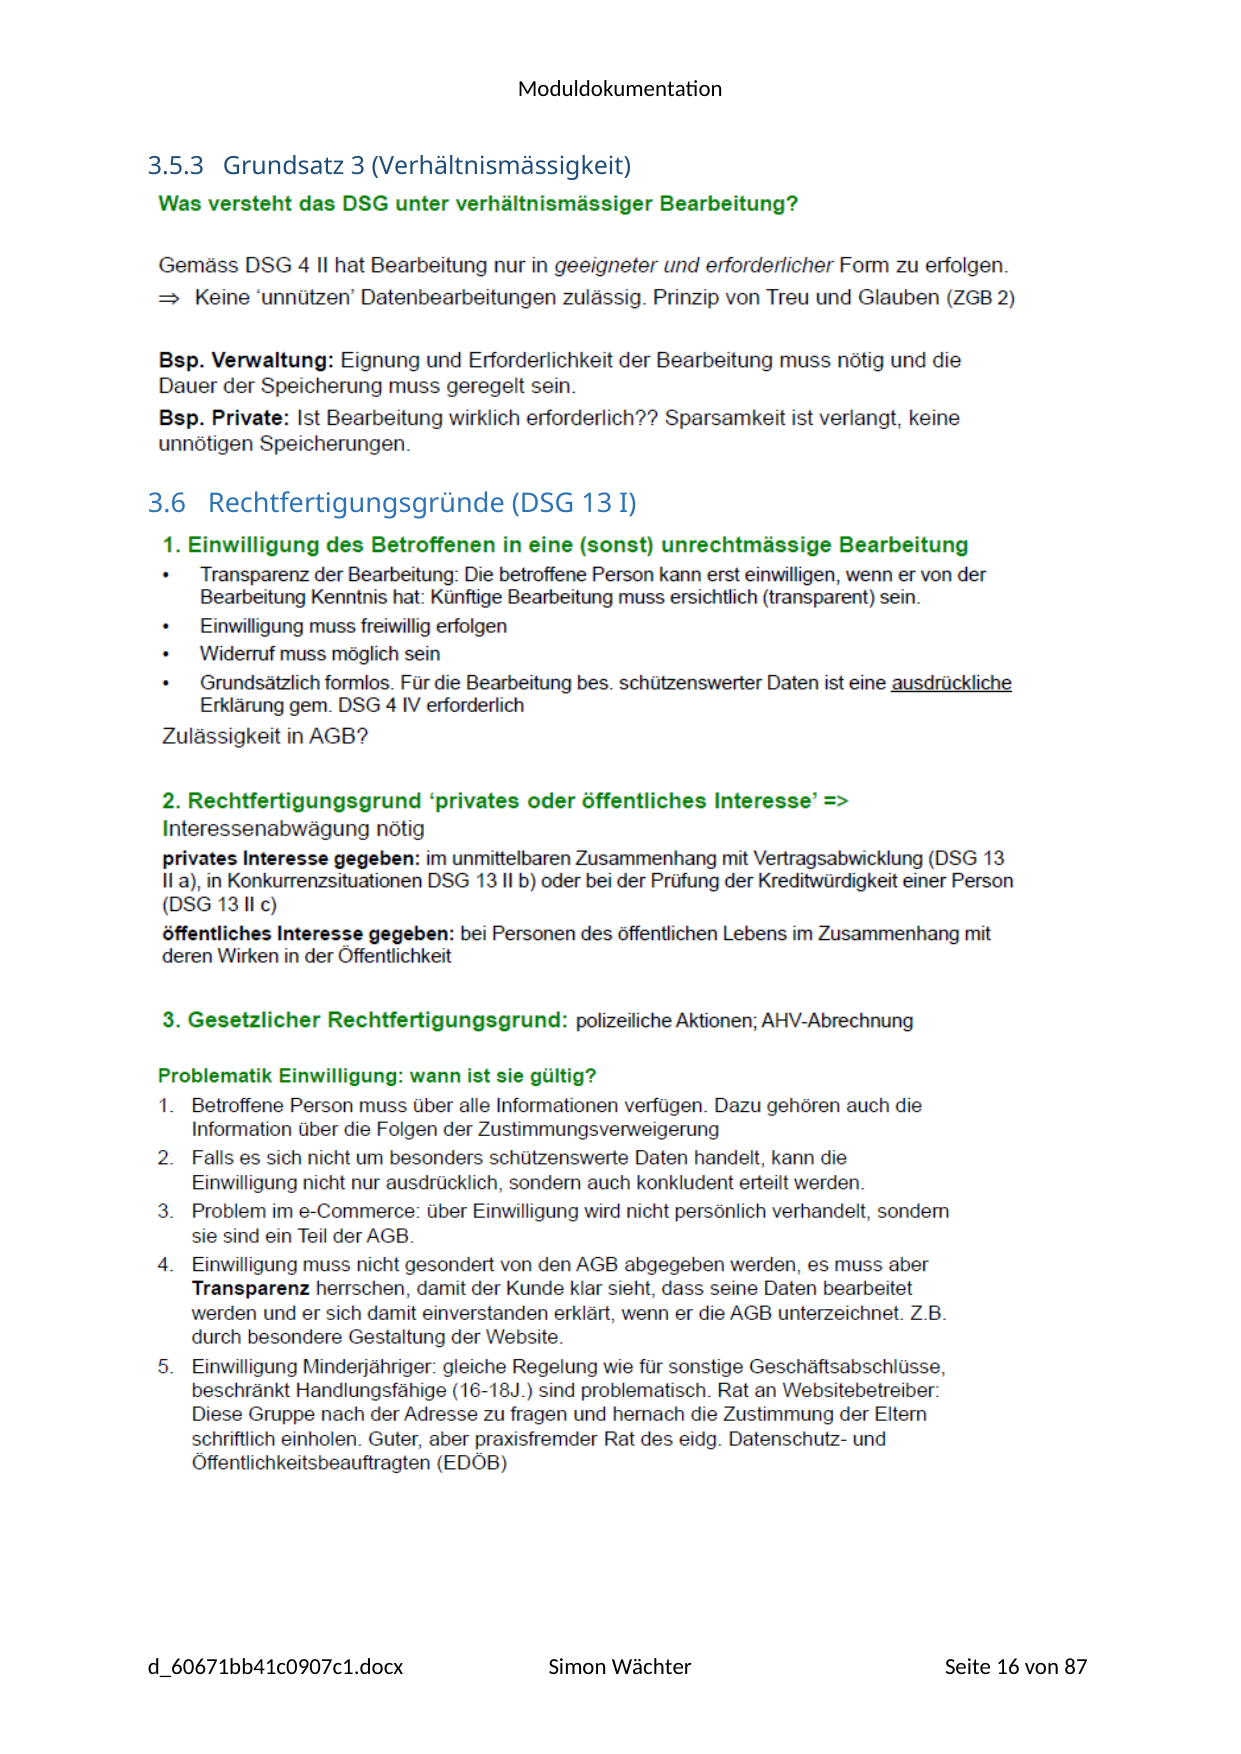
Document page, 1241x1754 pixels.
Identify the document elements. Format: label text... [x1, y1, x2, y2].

subtitle Rechtfertigungsgründe (DSG 13 I) [148, 483, 1093, 520]
picture [147, 522, 1032, 1042]
picture [147, 1060, 967, 1479]
picture [147, 184, 1037, 465]
subtitle Grundsatz 3 (Verhältnismässigkeit) [148, 148, 1093, 182]
